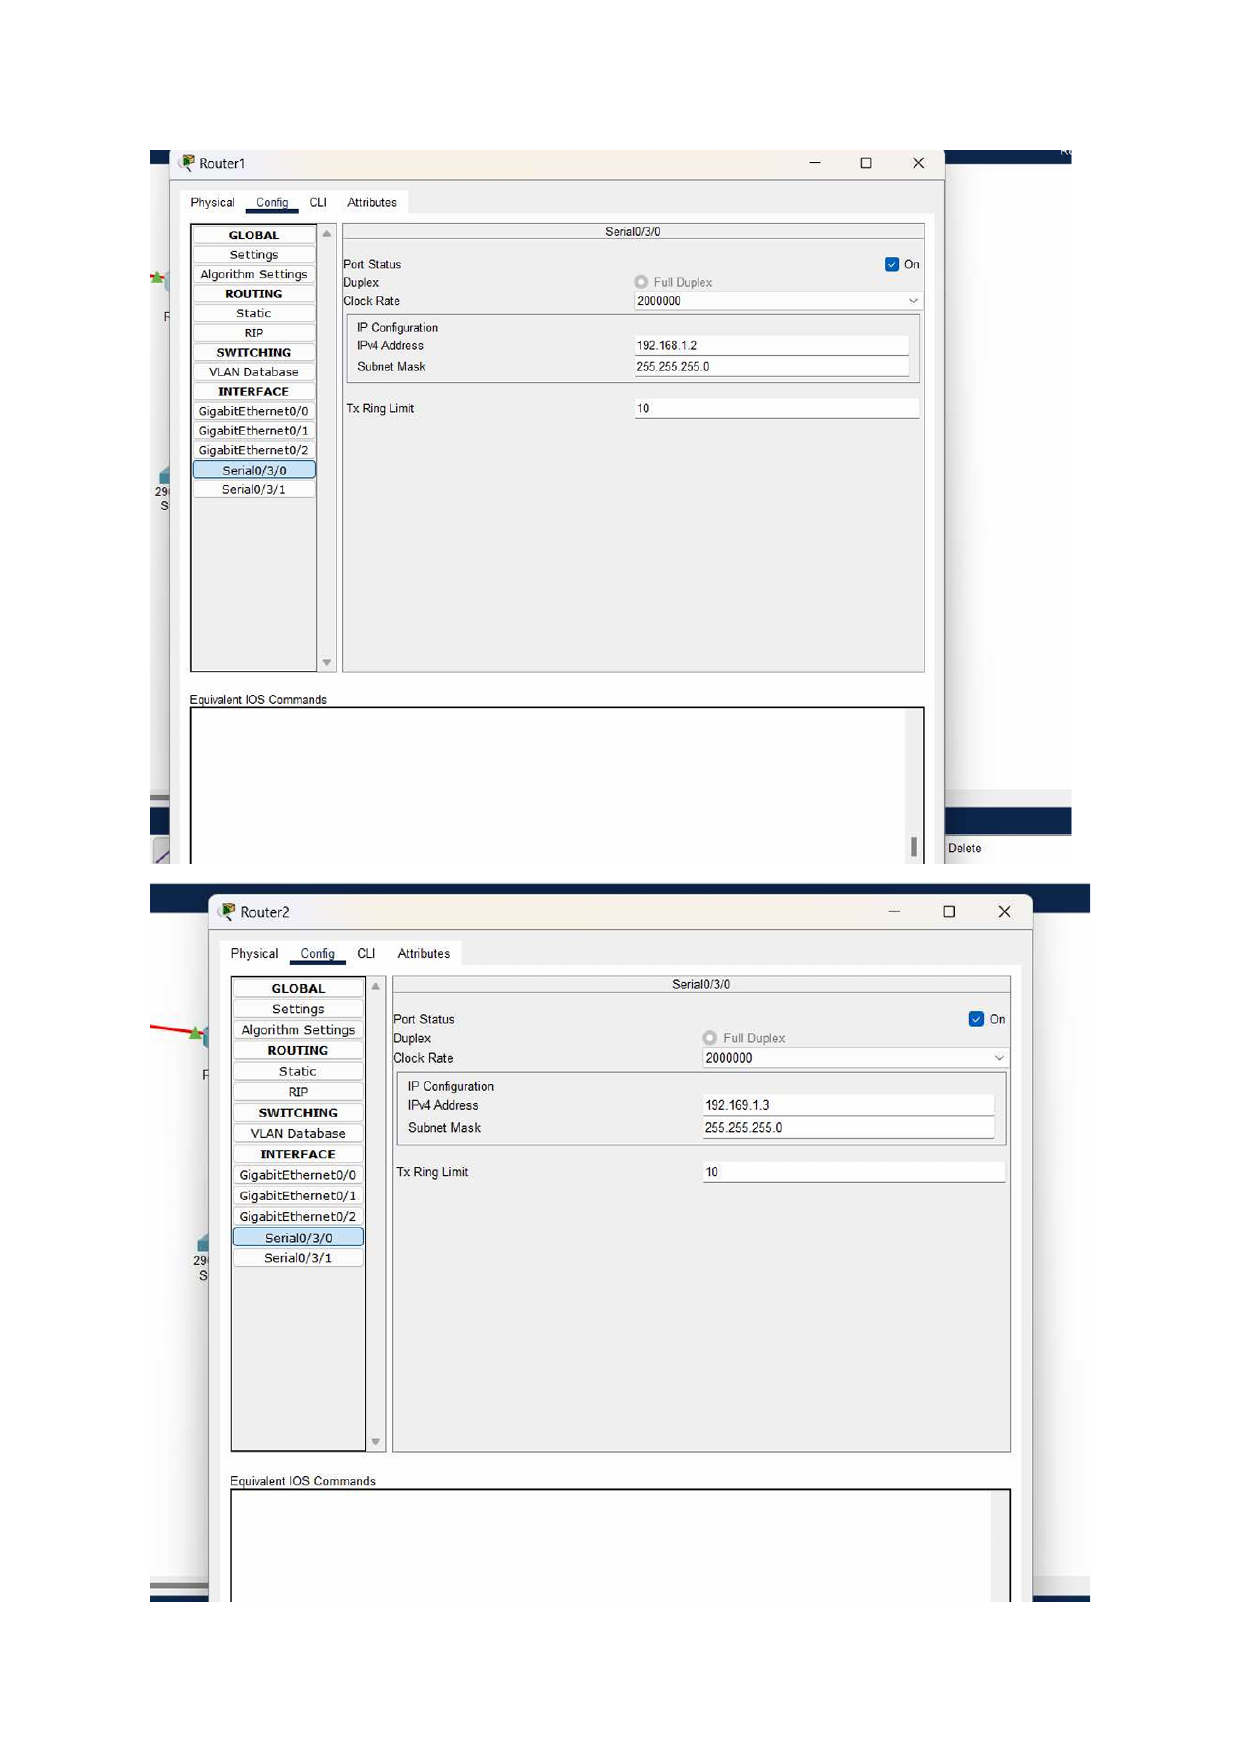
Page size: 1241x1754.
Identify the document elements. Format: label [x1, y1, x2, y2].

picture [150, 150, 1091, 864]
picture [150, 882, 1091, 1602]
